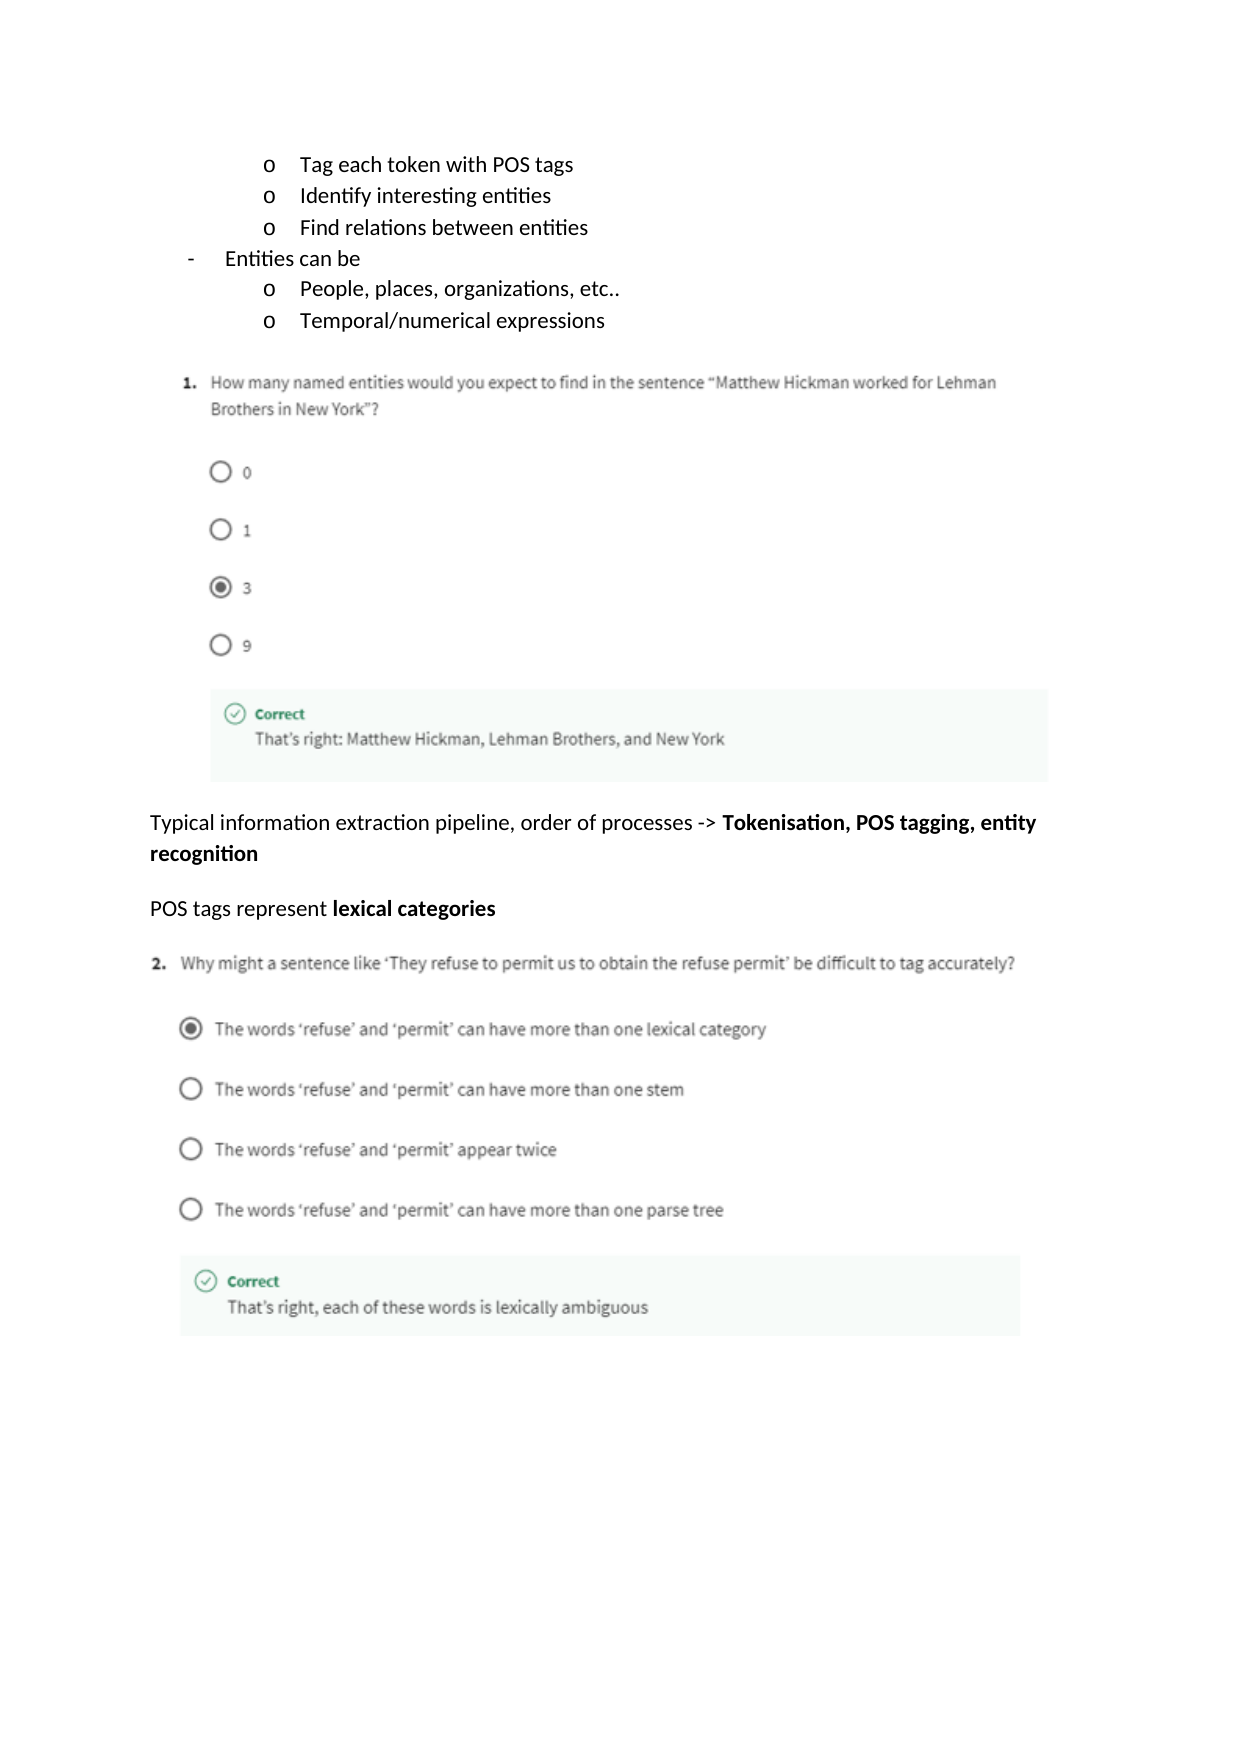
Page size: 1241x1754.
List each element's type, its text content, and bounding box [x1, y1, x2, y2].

list Identify interesting entities [262, 181, 1090, 211]
list Entities can be [187, 244, 1090, 272]
picture [150, 362, 1063, 782]
text POS tags represent lexical categories [150, 894, 1090, 922]
text Typical information extraction pipeline, order of processes -> Tokenisation, POS tagging, entity recognition [150, 808, 1090, 867]
list Temporal/numerical expressions [262, 306, 1090, 335]
picture [150, 949, 1021, 1336]
list Find relations between entities [262, 213, 1090, 242]
list Tag each token with POS tags [262, 150, 1090, 179]
list People, places, organizations, etc.. [262, 274, 1090, 304]
